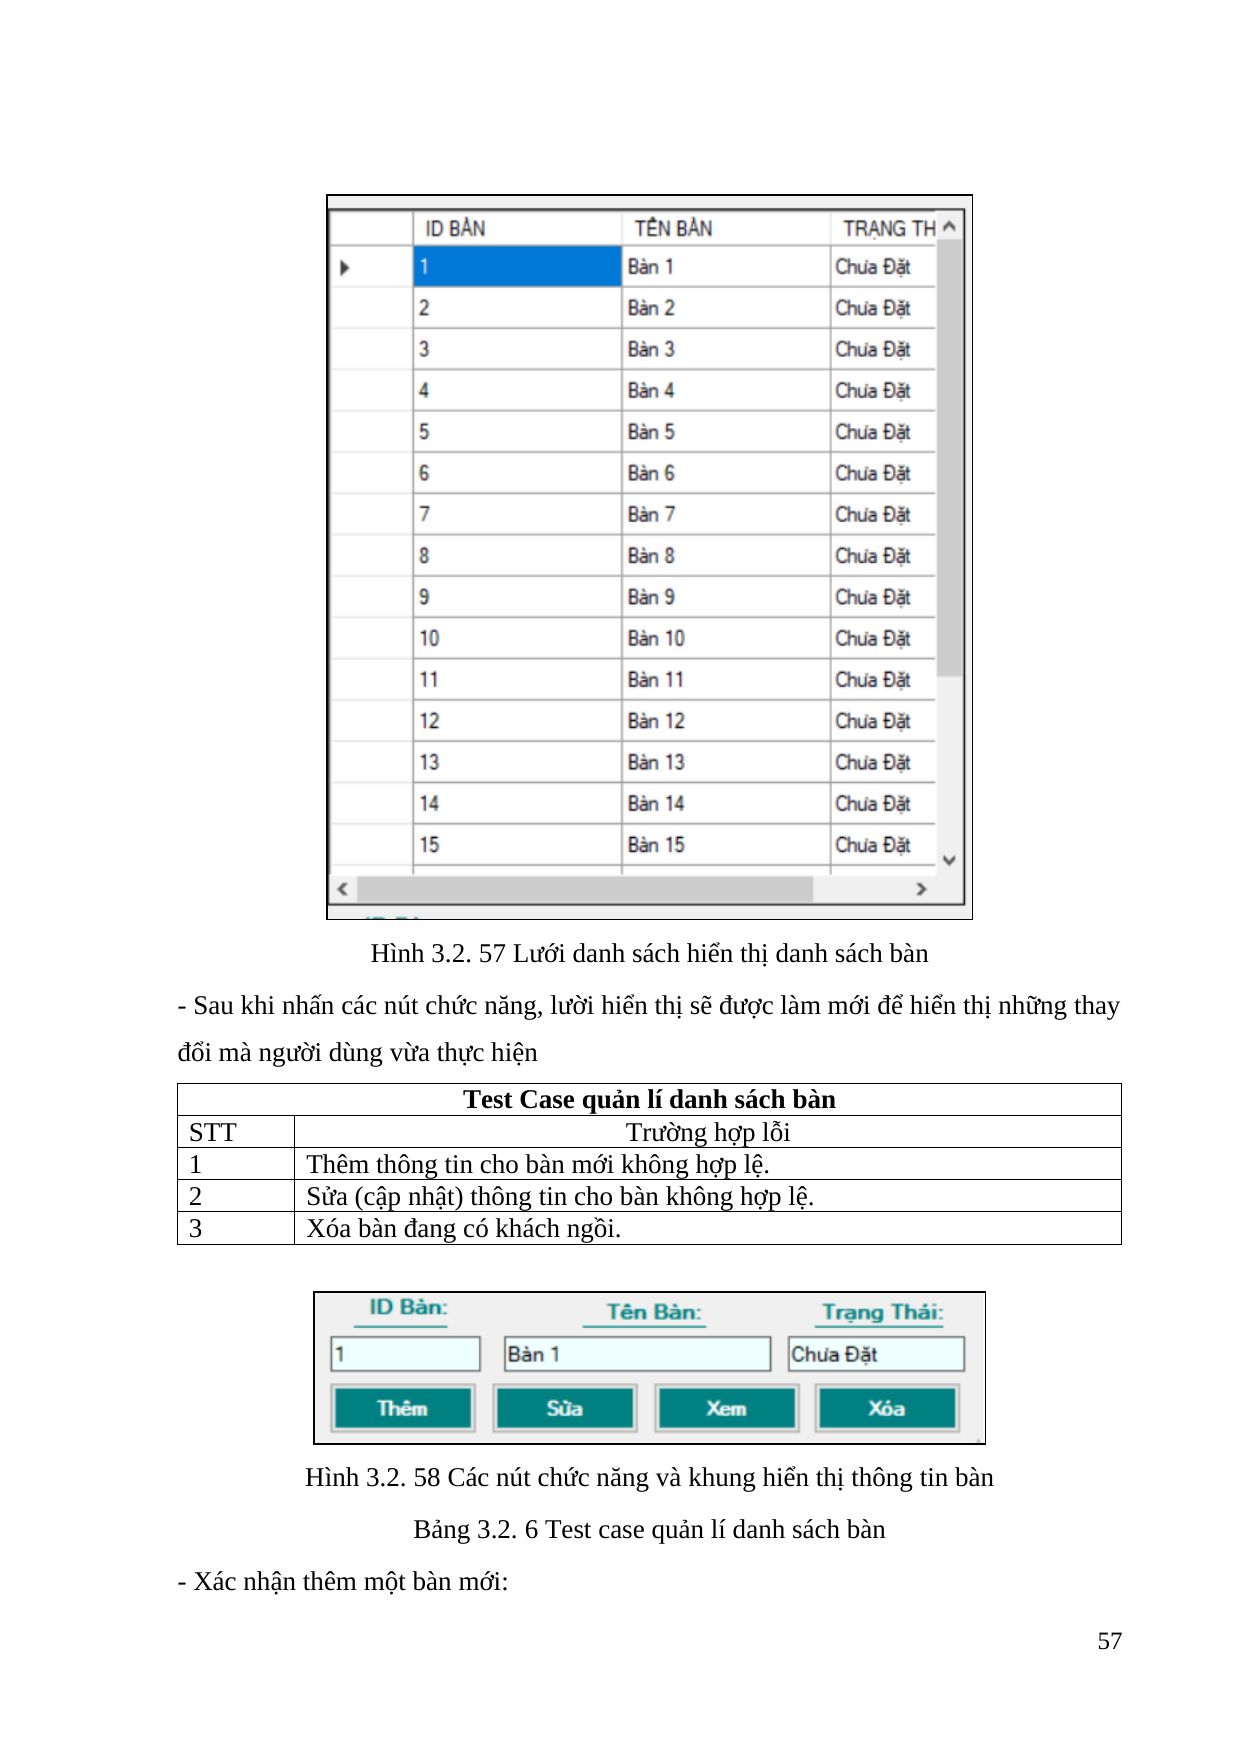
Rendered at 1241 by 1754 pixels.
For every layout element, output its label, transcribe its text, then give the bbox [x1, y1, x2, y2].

table_cell Sửa (cập nhật) thông tin cho bàn không hợp lệ. [295, 1180, 1121, 1211]
table_cell STT [178, 1116, 294, 1147]
table_header Test Case quản lí danh sách bàn [178, 1084, 1121, 1115]
table_cell Trường hợp lỗi [295, 1116, 1121, 1147]
table_cell 3 [178, 1212, 294, 1243]
text Hình 3.2. 57 Lưới danh sách hiển thị danh sách bàn [177, 937, 1122, 968]
text Bảng 3.2. 6 Test case quản lí danh sách bàn [177, 1513, 1122, 1544]
list - Sau khi nhấn các nút chức năng, lười hiển thị sẽ được làm mới để hiển thị những thay đổi mà người dùng vừa thực hiện [177, 989, 1122, 1067]
text - Xác nhận thêm một bàn mới: [177, 1565, 1122, 1596]
table_cell Xóa bàn đang có khách ngồi. [295, 1212, 1121, 1243]
text Hình 3.2. 58 Các nút chức năng và khung hiển thị thông tin bàn [177, 1461, 1122, 1492]
table_cell 2 [178, 1180, 294, 1211]
table_cell 1 [178, 1148, 294, 1179]
table_cell Thêm thông tin cho bàn mới không hợp lệ. [295, 1148, 1121, 1179]
